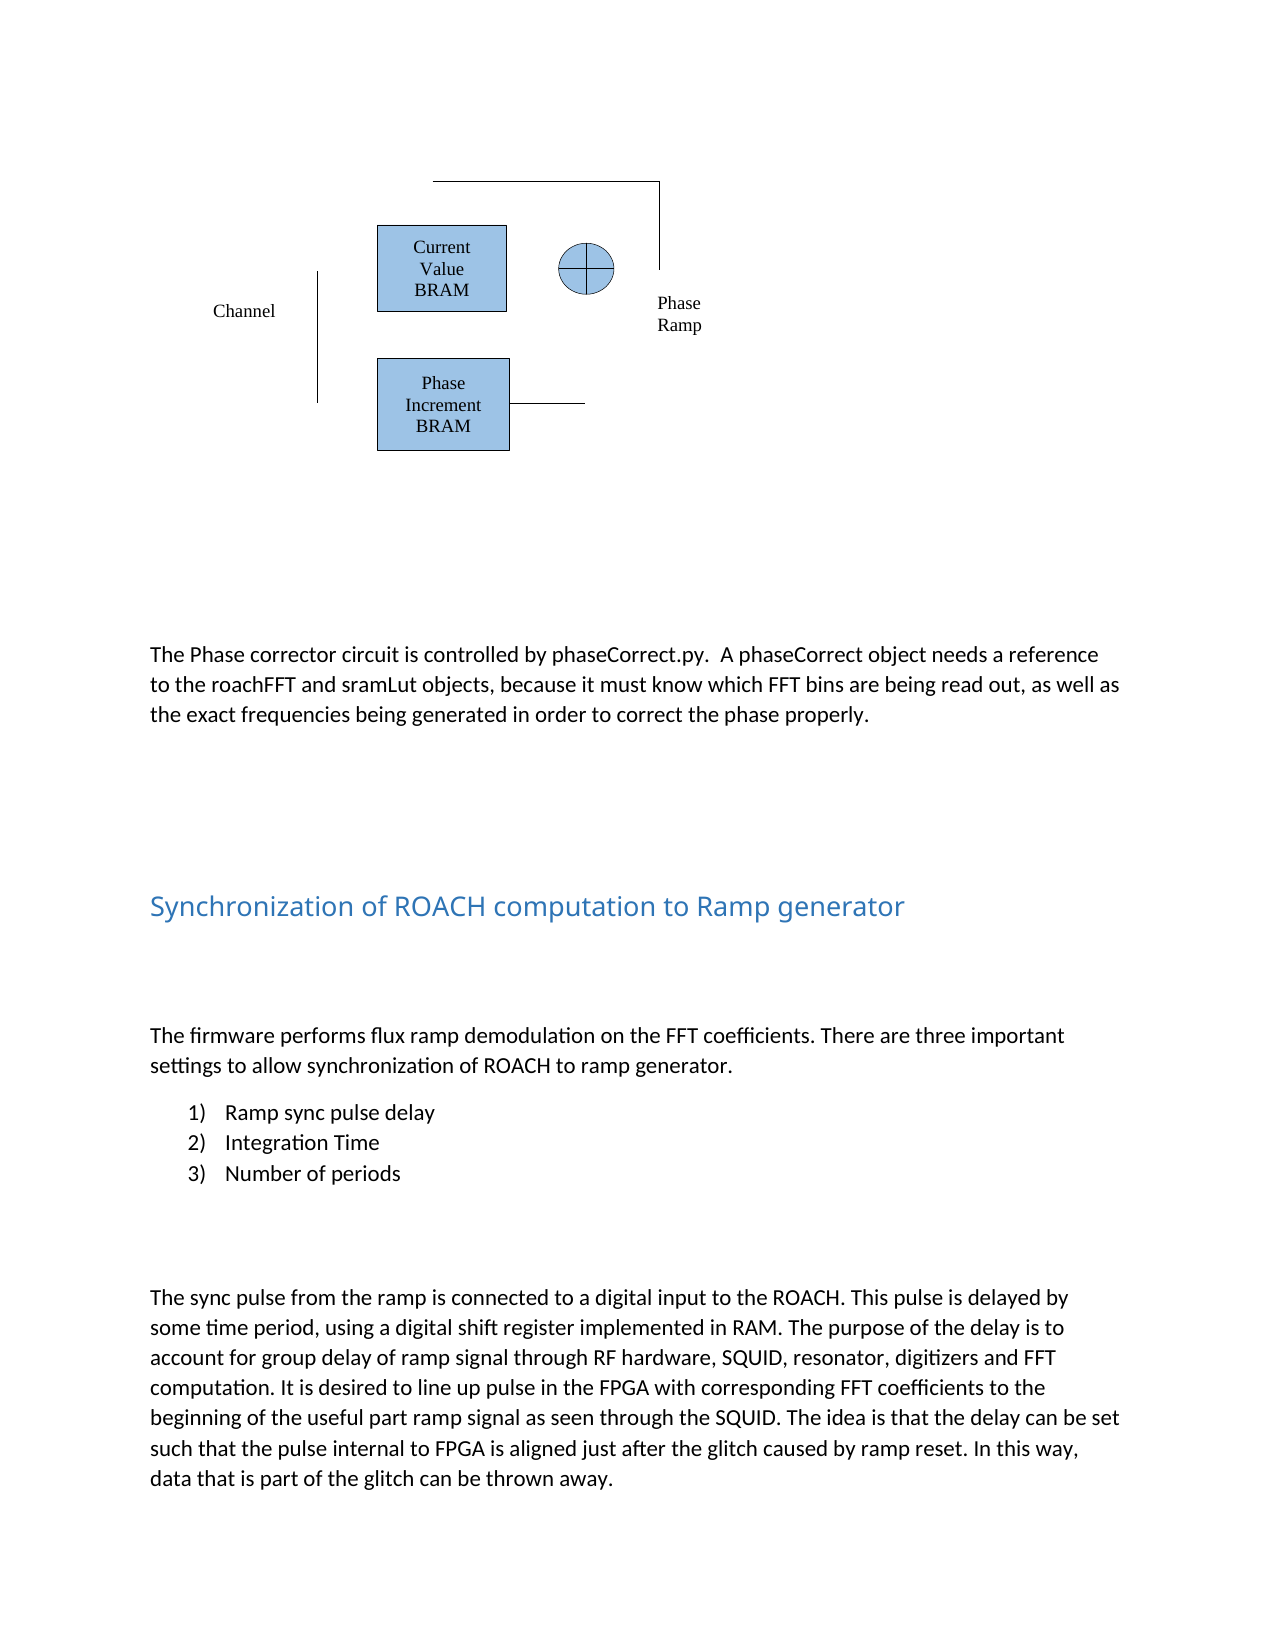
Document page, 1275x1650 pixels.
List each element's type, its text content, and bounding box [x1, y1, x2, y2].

text The Phase corrector circuit is controlled by phaseCorrect.py. A phaseCorrect object needs a reference to the roachFFT and sramLut objects, because it must know which FFT bins are being read out, as well as the exact frequencies being generated in order to correct the phase properly. [150, 640, 1125, 728]
list Ramp sync pulse delay [187, 1098, 1125, 1126]
text The firmware performs flux ramp demodulation on the FFT coefficients. There are three important settings to allow synchronization of ROACH to ramp generator. [150, 1021, 1125, 1079]
list Integration Time [187, 1128, 1125, 1156]
list Number of periods [187, 1159, 1125, 1187]
text The sync pulse from the ramp is connected to a digital input to the ROACH. This pulse is delayed by some time period, using a digital shift register implemented in RAM. The purpose of the delay is to account for group delay of ramp signal through RF hardware, SQUID, resonator, digitizers and FFT computation. It is desired to line up pulse in the FPGA with corresponding FFT coefficients to the beginning of the useful part ramp signal as seen through the SQUID. The idea is that the delay can be set such that the pulse internal to FPGA is aligned just after the glitch caused by ramp reset. In this way, data that is part of the glitch can be thrown away. [150, 1283, 1125, 1492]
subtitle Synchronization of ROACH computation to Ramp generator [150, 888, 1125, 924]
